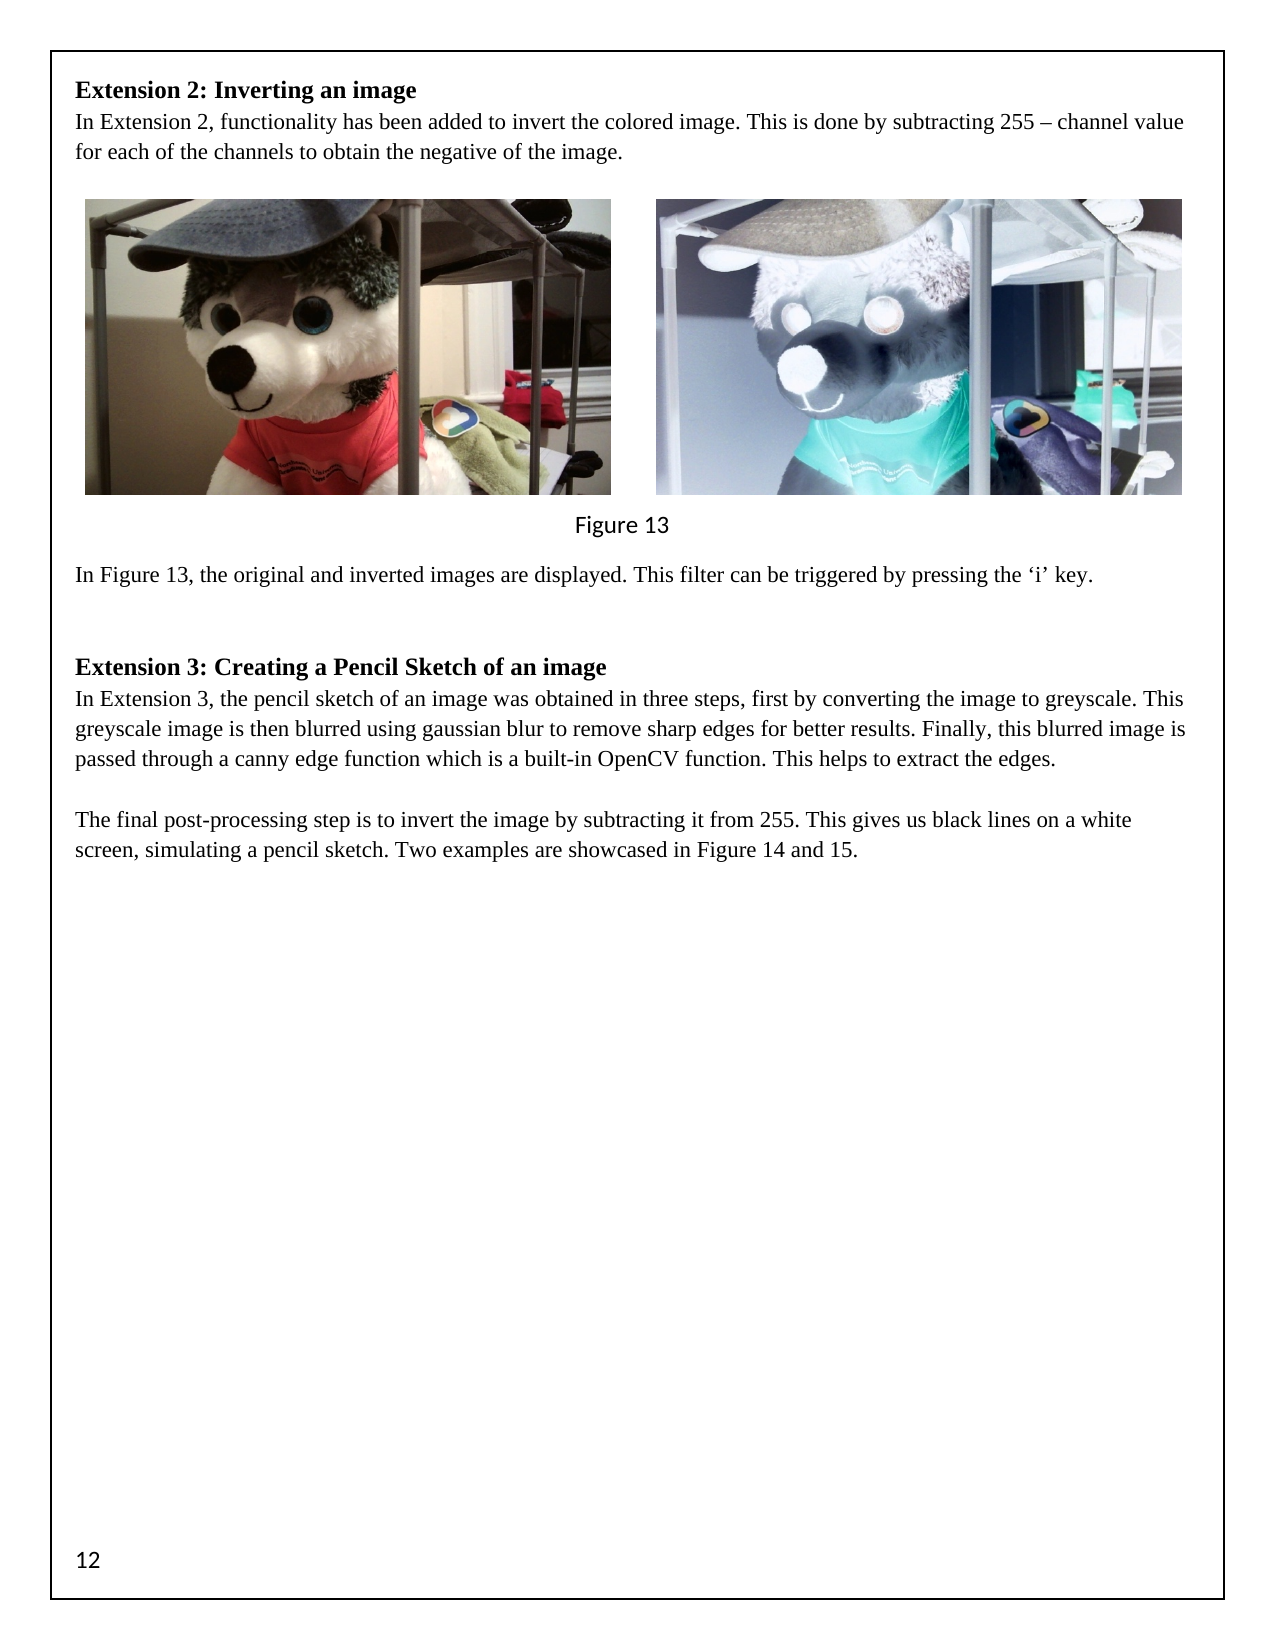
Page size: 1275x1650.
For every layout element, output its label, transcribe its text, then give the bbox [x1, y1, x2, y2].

text In Figure 13, the original and inverted images are displayed. This filter can be triggered by pressing the ‘i’ key. [75, 561, 1200, 587]
picture [656, 199, 1182, 495]
text In Extension 2, functionality has been added to invert the colored image. This is done by subtracting 255 – channel value for each of the channels to obtain the negative of the image. [75, 108, 1200, 164]
picture [85, 199, 611, 495]
text The final post-processing step is to invert the image by subtracting it from 255. This gives us black lines on a white screen, simulating a pencil sketch. Two examples are showcased in Figure 14 and 15. [75, 806, 1200, 862]
text Extension 2: Inverting an image [75, 75, 1200, 104]
text Extension 3: Creating a Pencil Sketch of an image [75, 652, 1200, 681]
text In Extension 3, the pencil sketch of an image was obtained in three steps, first by converting the image to greyscale. This greyscale image is then blurred using gaussian blur to remove sharp edges for better results. Finally, this blurred image is passed through a canny edge function which is a built-in OpenCV function. This helps to extract the edges. [75, 685, 1200, 772]
